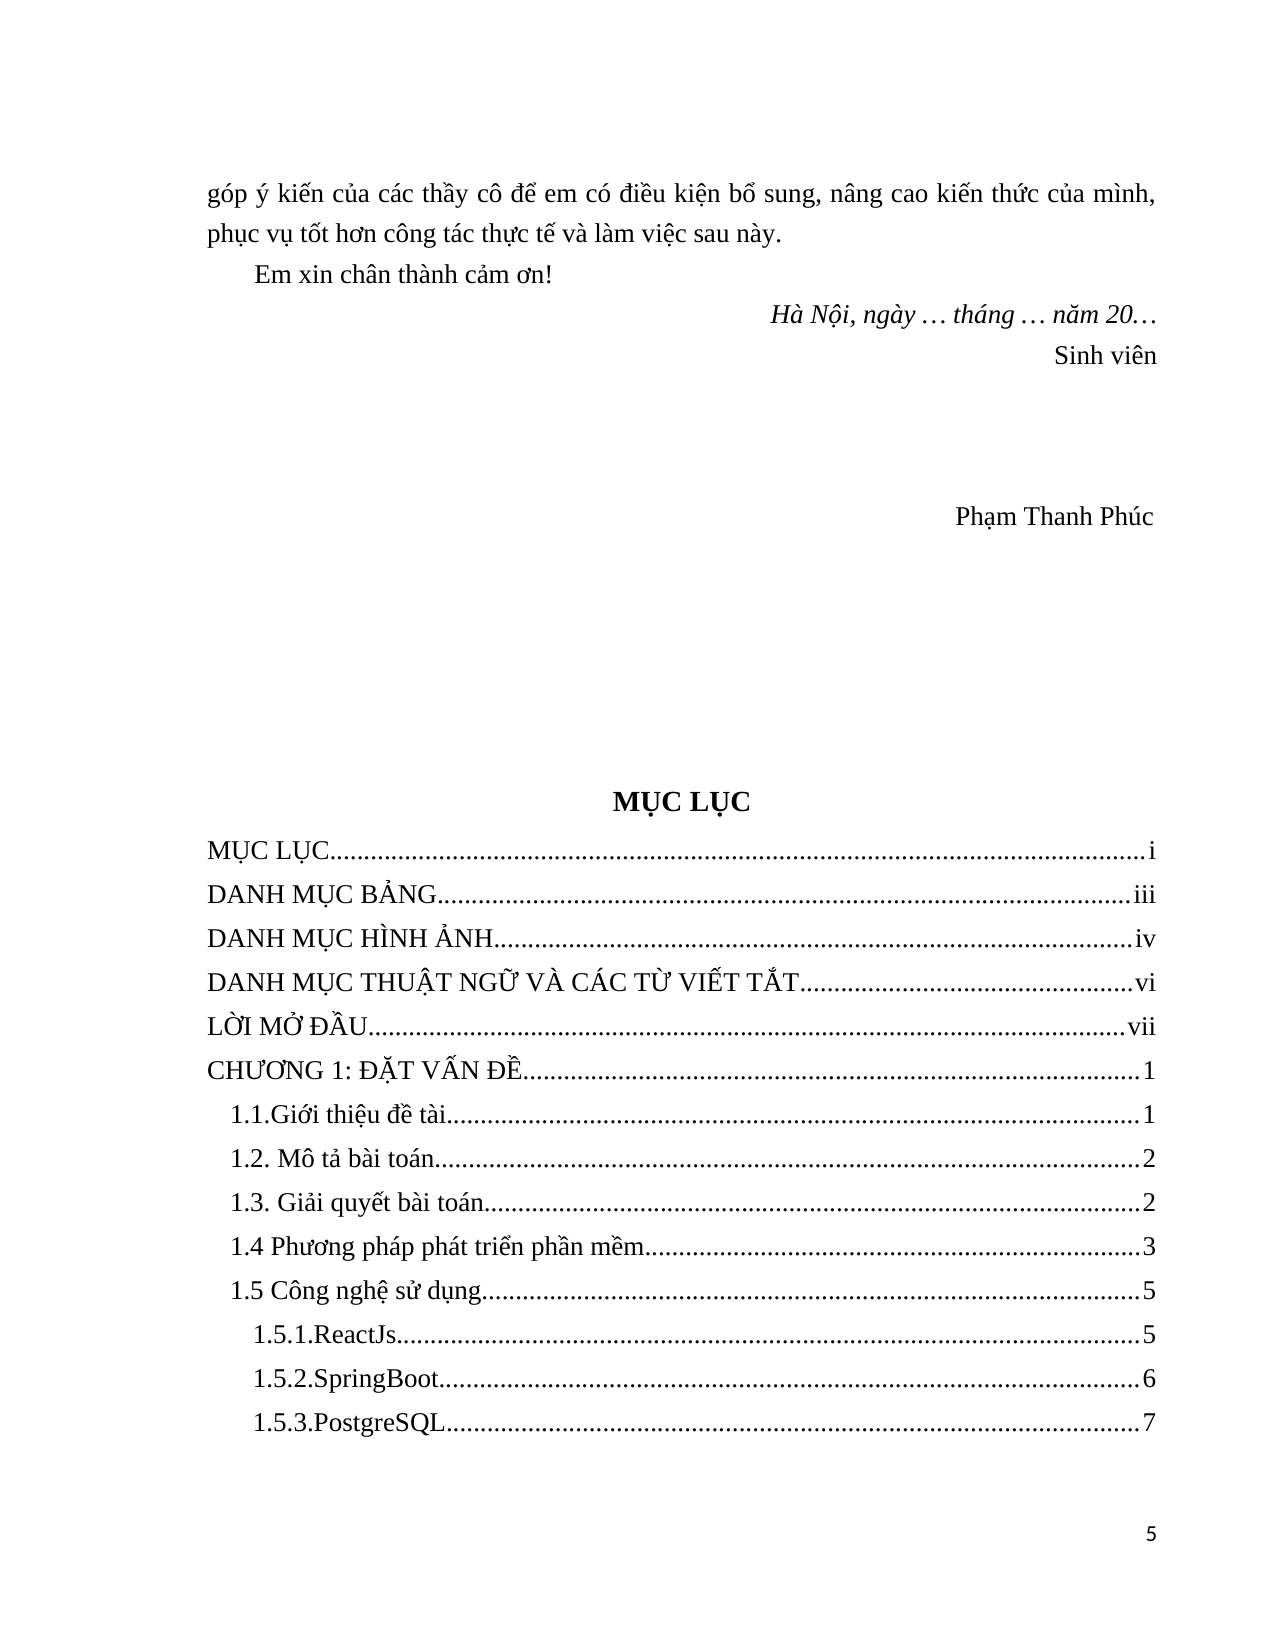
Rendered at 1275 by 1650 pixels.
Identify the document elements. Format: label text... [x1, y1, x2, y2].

text Phạm Thanh Phúc [207, 501, 1154, 532]
text Hà Nội, ngày … tháng … năm 20… [207, 298, 1157, 329]
text 1.5.2.SpringBoot 6 [253, 1362, 1157, 1393]
text 1.5 Công nghệ sử dụng 5 [230, 1274, 1157, 1305]
text 1.2. Mô tả bài toán 2 [230, 1142, 1157, 1173]
text 1.3. Giải quyết bài toán 2 [230, 1186, 1157, 1217]
subtitle MỤC LỤC [207, 784, 1157, 817]
text DANH MỤC HÌNH ẢNH iv [207, 922, 1157, 953]
text CHƯƠNG 1: ĐẶT VẤN ĐỀ 1 [207, 1054, 1157, 1085]
text Sinh viên [207, 339, 1157, 370]
text DANH MỤC BẢNG iii [207, 878, 1157, 909]
text MỤC LỤC i [207, 834, 1157, 865]
text 1.5.1.ReactJs 5 [253, 1318, 1157, 1349]
text LỜI MỞ ĐẦU vii [207, 1010, 1157, 1041]
text 1.5.3.PostgreSQL 7 [253, 1406, 1157, 1437]
text 1.4 Phương pháp phát triển phần mềm 3 [230, 1230, 1157, 1261]
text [207, 177, 1157, 249]
text 1.1.Giới thiệu đề tài 1 [230, 1098, 1157, 1129]
text DANH MỤC THUẬT NGỮ VÀ CÁC TỪ VIẾT TẮT vi [207, 966, 1157, 997]
text Em xin chân thành cảm ơn! [207, 258, 1157, 289]
